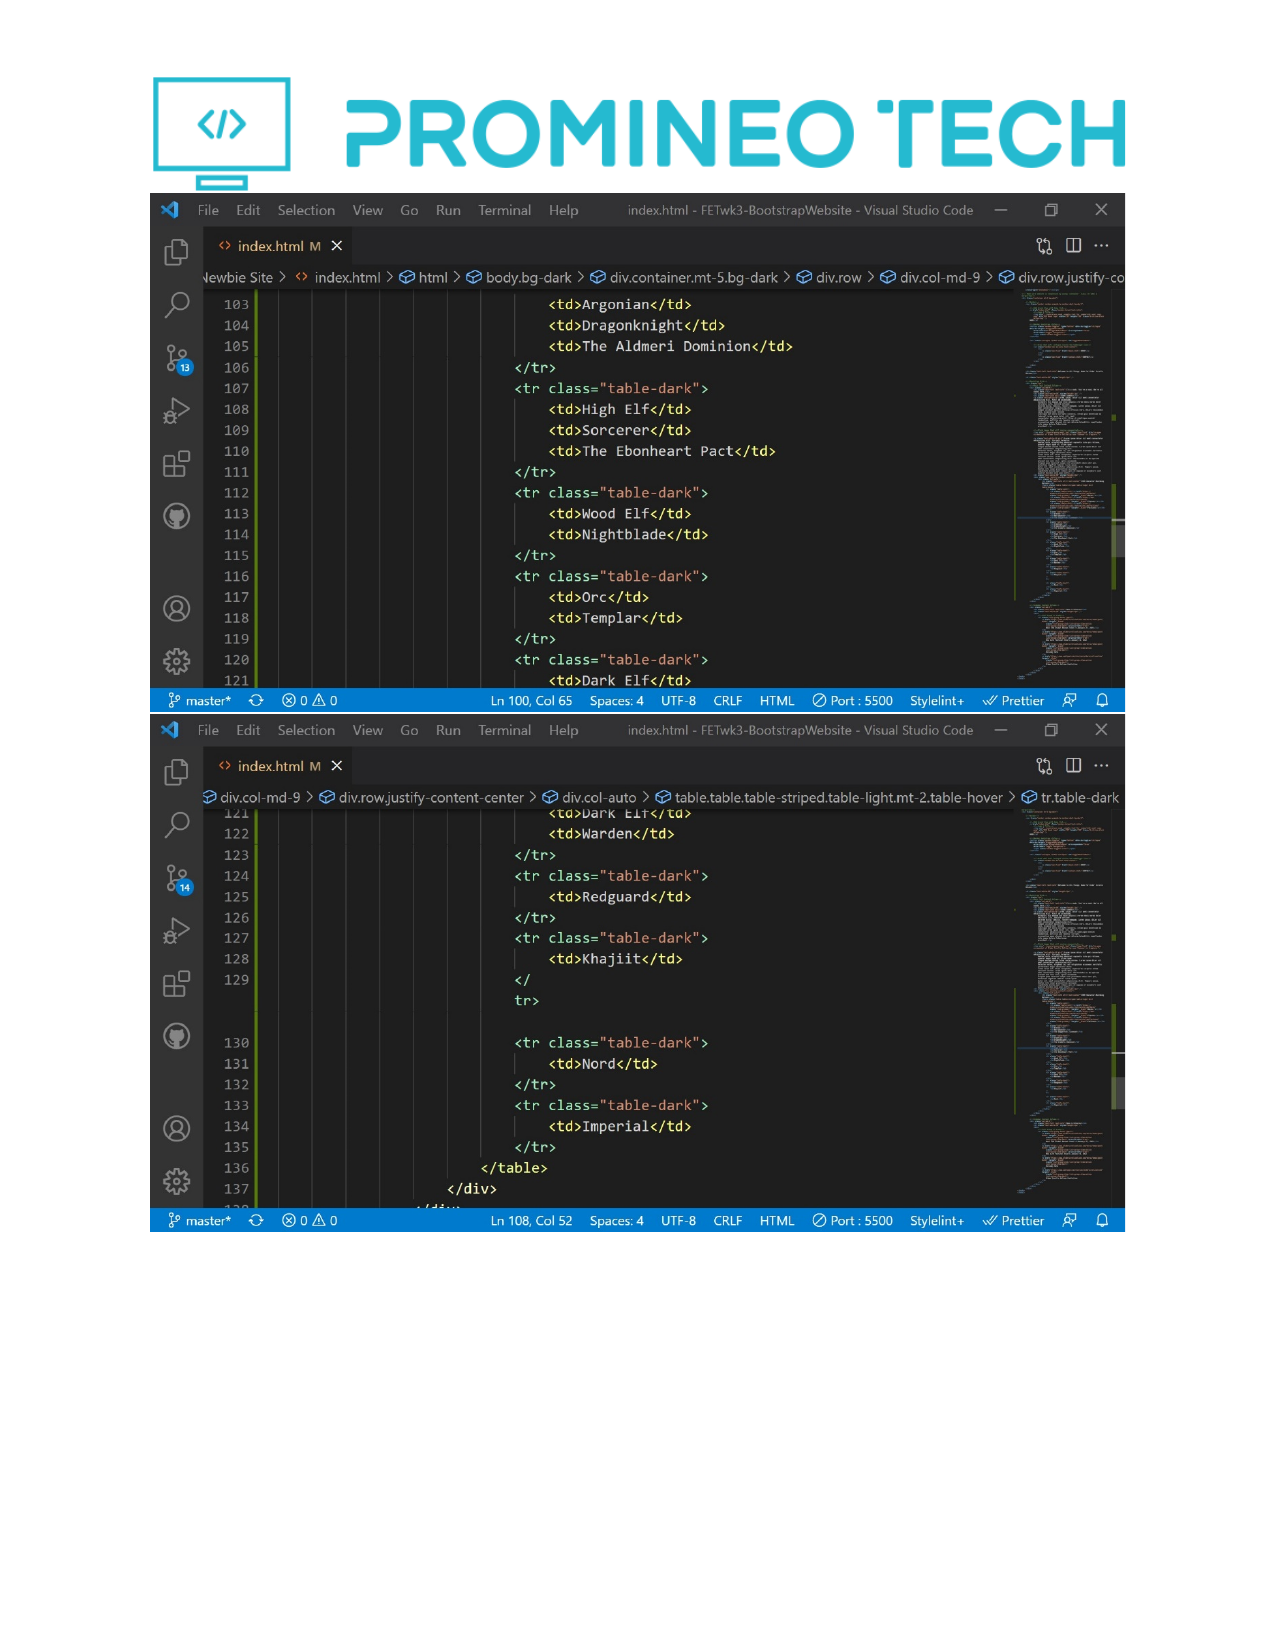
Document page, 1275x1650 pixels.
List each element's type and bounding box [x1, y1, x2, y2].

picture [150, 714, 1125, 1232]
picture [150, 75, 1125, 712]
